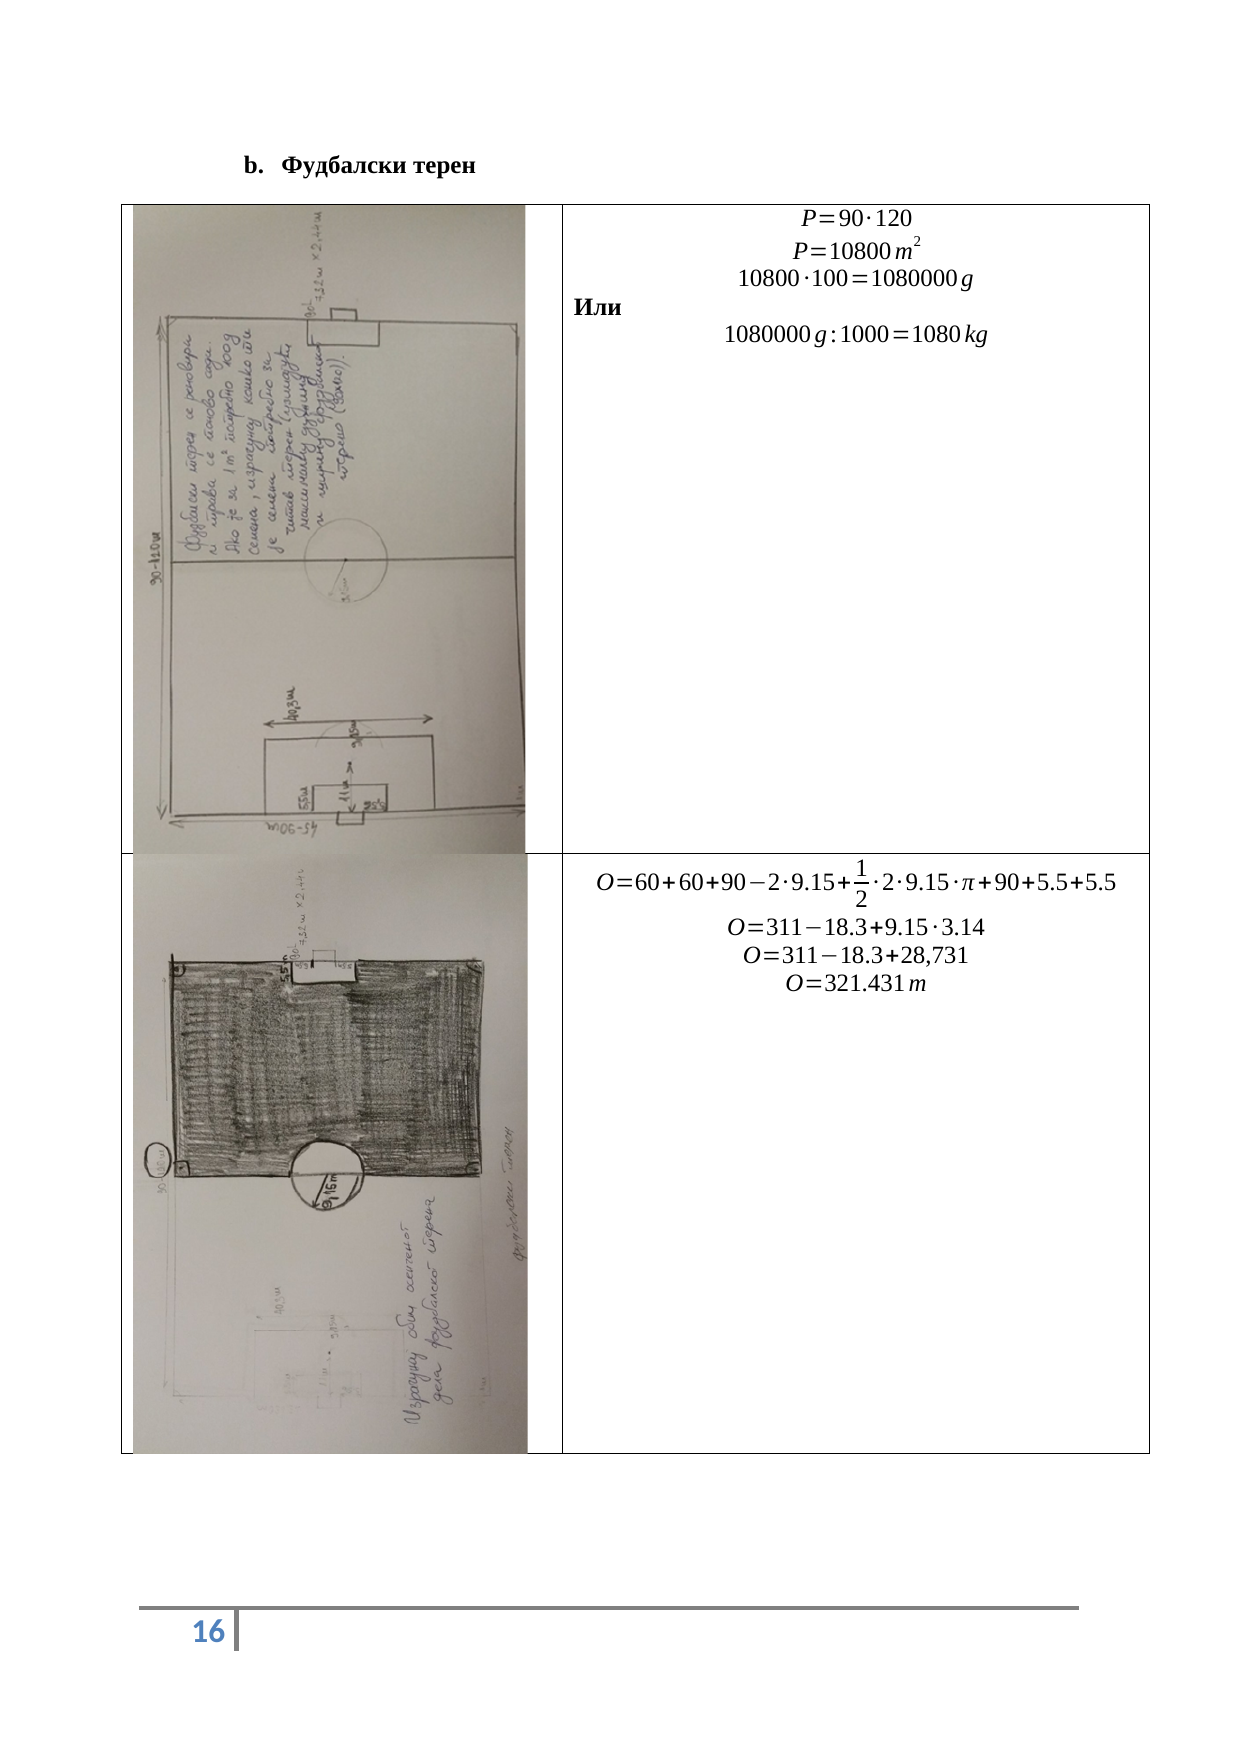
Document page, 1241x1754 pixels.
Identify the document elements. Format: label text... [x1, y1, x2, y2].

table_cell [122, 854, 133, 1453]
table_header [122, 205, 133, 853]
list Фудбалски терен [244, 150, 1090, 179]
table_cell [563, 854, 1149, 1453]
table_header [526, 205, 562, 853]
table_header Или [563, 205, 1149, 853]
table_cell [528, 854, 562, 1453]
picture [133, 205, 528, 1454]
